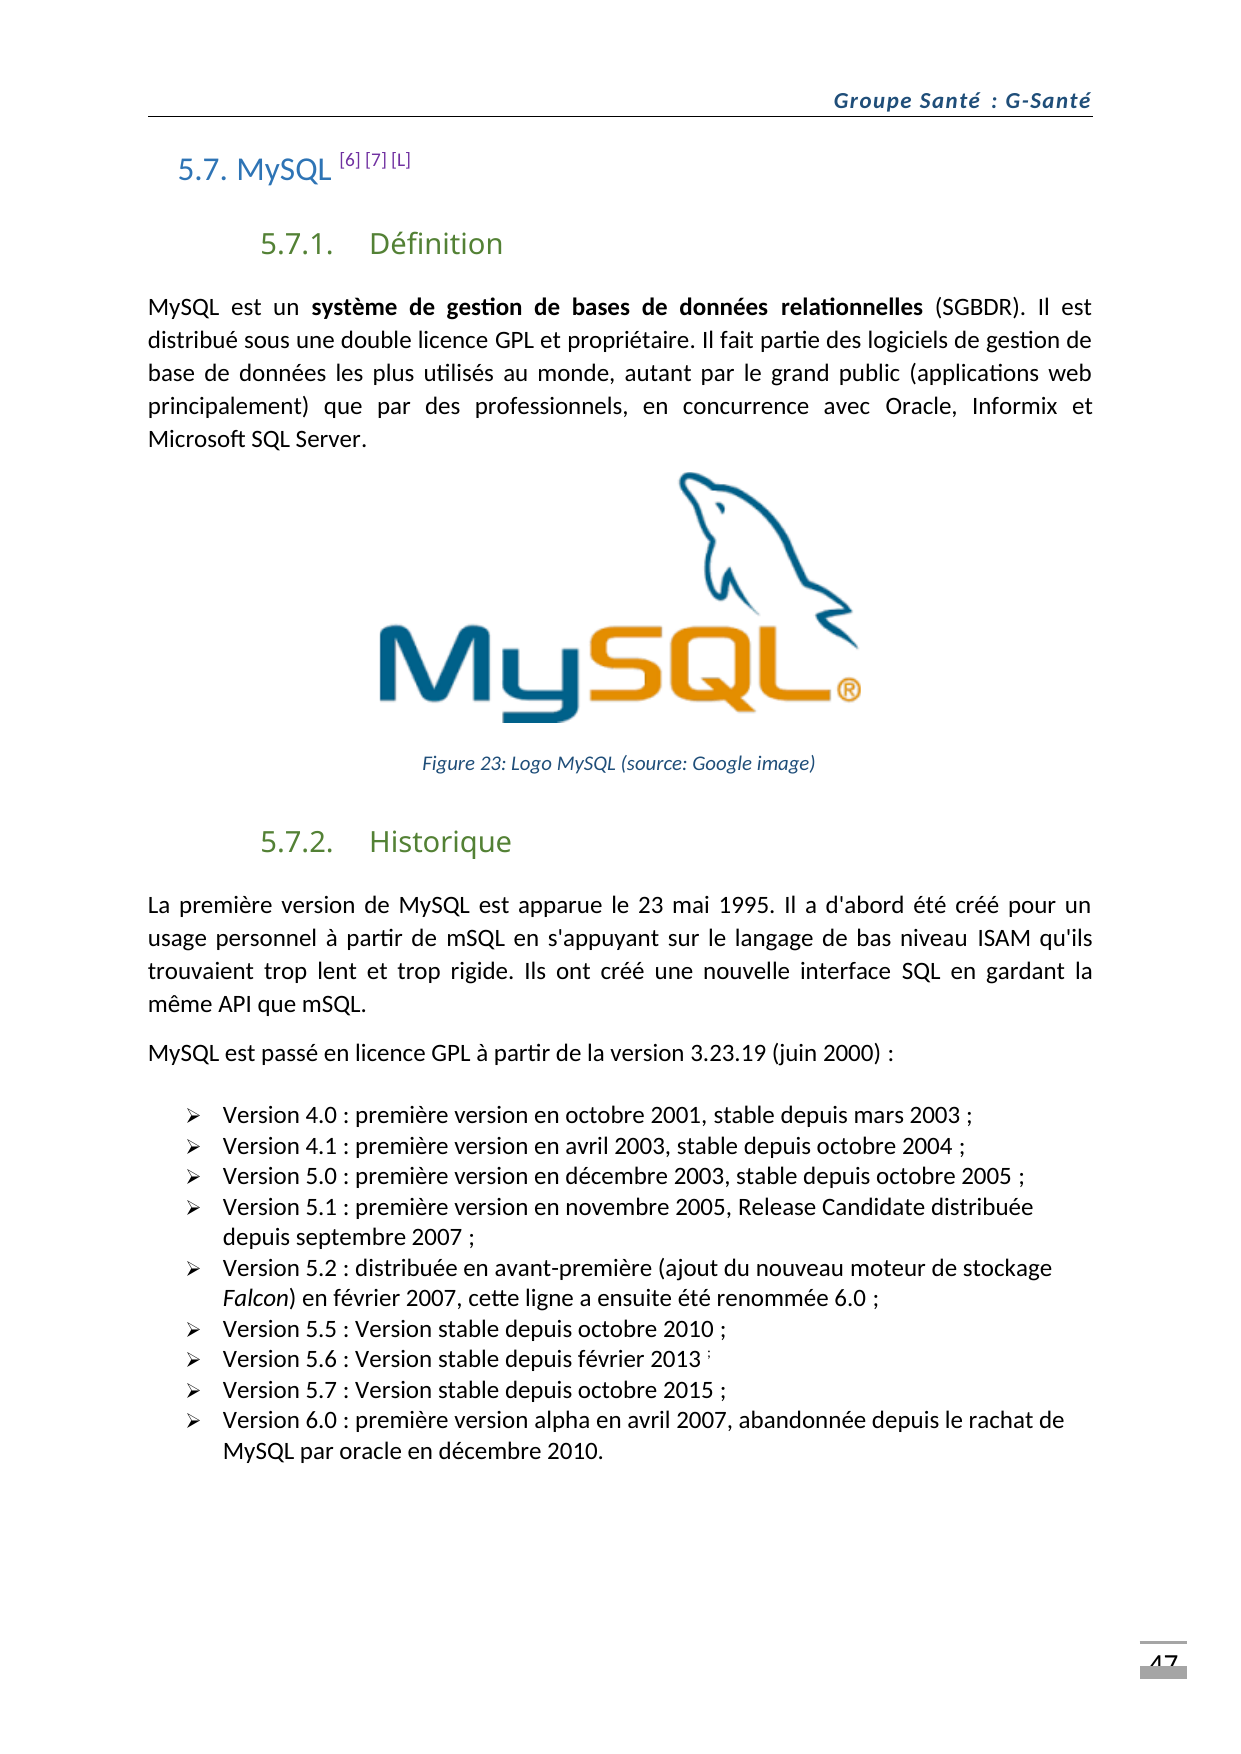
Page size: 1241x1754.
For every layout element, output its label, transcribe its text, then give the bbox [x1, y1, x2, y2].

picture [379, 472, 861, 723]
list Version 4.0 : première version en octobre 2001, stable depuis mars 2003 ; [185, 1099, 1093, 1130]
list Version 5.7 : Version stable depuis octobre 2015 ; [185, 1374, 1093, 1405]
subtitle Définition [201, 223, 1093, 263]
list Version 5.0 : première version en décembre 2003, stable depuis octobre 2005 ; [185, 1161, 1093, 1191]
list Version 6.0 : première version alpha en avril 2007, abandonnée depuis le rachat de MySQL par oracle en décembre 2010. [185, 1405, 1093, 1466]
subtitle MySQL [6] [7] [L] [177, 148, 1093, 188]
list Version 5.2 : distribuée en avant-première (ajout du nouveau moteur de stockage Falcon) en février 2007, cette ligne a ensuite été renommée 6.0 ; [185, 1252, 1093, 1313]
list Version 5.6 : Version stable depuis février 2013 ; [185, 1344, 1093, 1374]
text La première version de MySQL est apparue le 23 mai 1995. Il a d'abord été créé pour un usage personnel à partir de mSQL en s'appuyant sur le langage de bas niveau ISAM qu'ils trouvaient trop lent et trop rigide. Ils ont créé une nouvelle interface SQL en gardant la même API que mSQL. [148, 889, 1093, 1018]
text MySQL est passé en licence GPL à partir de la version 3.23.19 (juin 2000) : [148, 1037, 1093, 1068]
text MySQL est un système de gestion de bases de données relationnelles (SGBDR). Il est distribué sous une double licence GPL et propriétaire. Il fait partie des logiciels de gestion de base de données les plus utilisés au monde, autant par le grand public (applications web principalement) que par des professionnels, en concurrence avec Oracle, Informix et Microsoft SQL Server. [148, 291, 1093, 453]
subtitle Historique [201, 821, 1093, 861]
list Version 5.1 : première version en novembre 2005, Release Candidate distribuée depuis septembre 2007 ; [185, 1191, 1093, 1252]
list Version 5.5 : Version stable depuis octobre 2010 ; [185, 1313, 1093, 1344]
list Version 4.1 : première version en avril 2003, stable depuis octobre 2004 ; [185, 1130, 1093, 1161]
